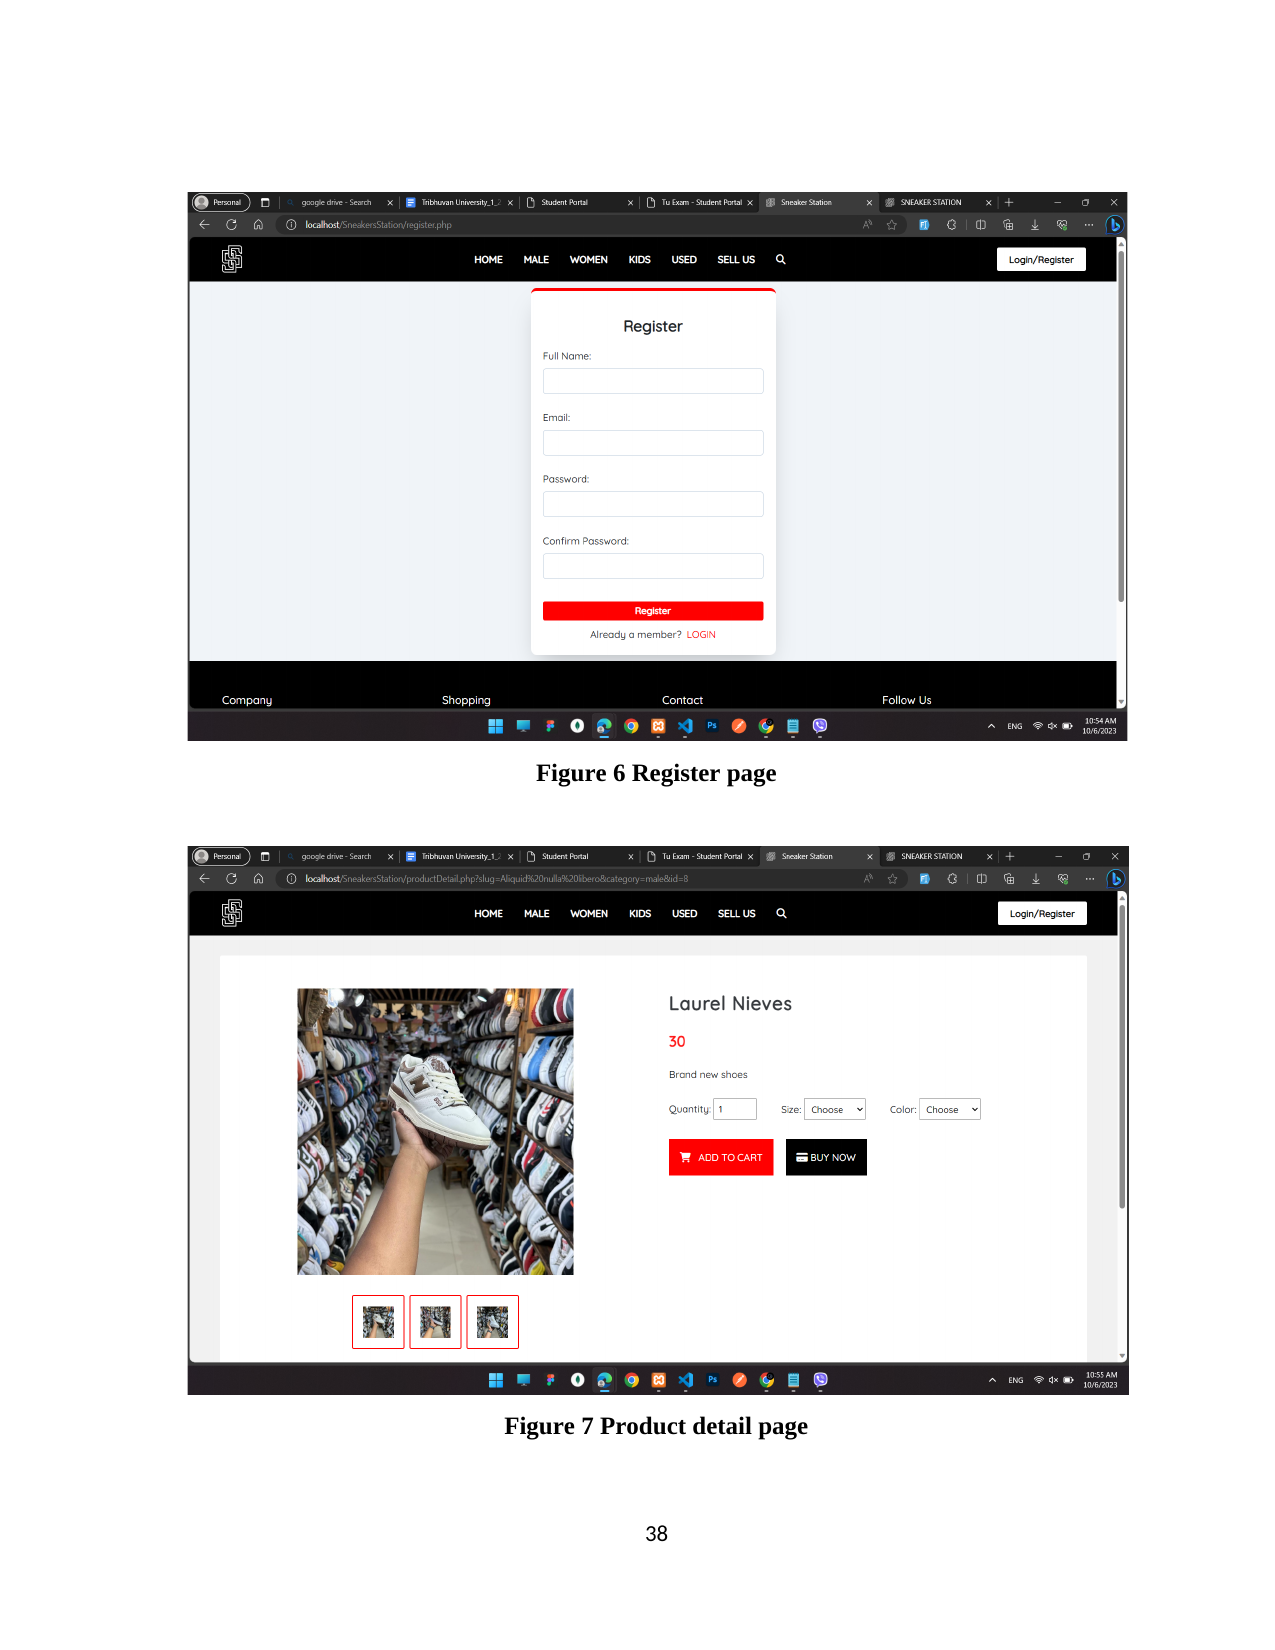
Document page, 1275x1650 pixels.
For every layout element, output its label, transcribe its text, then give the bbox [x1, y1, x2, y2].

picture [187, 846, 1129, 1395]
picture [187, 192, 1128, 741]
text Figure 6 Register page [187, 758, 1125, 786]
text Figure 7 Product detail page [187, 1411, 1125, 1440]
